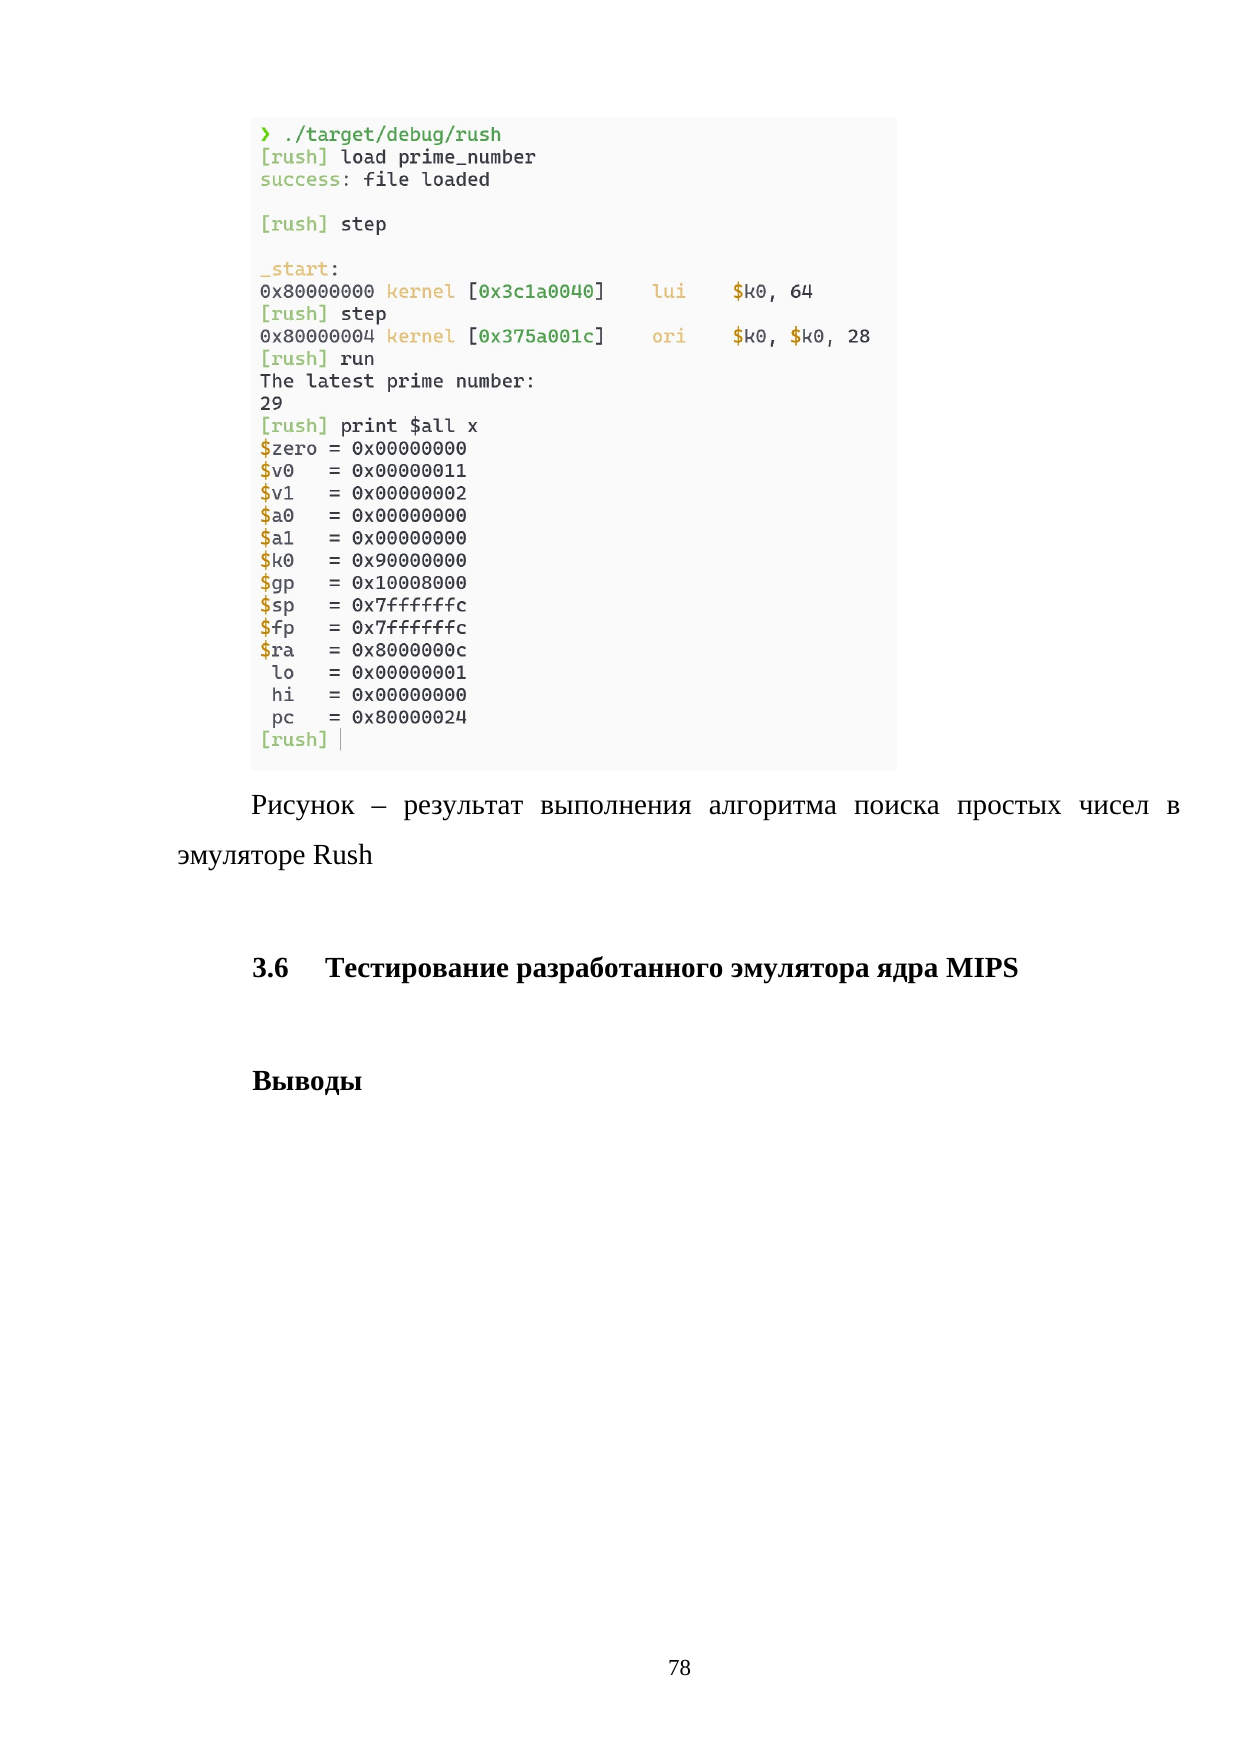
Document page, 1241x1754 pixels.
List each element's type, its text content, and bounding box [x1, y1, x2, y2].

subtitle Выводы [252, 1063, 1182, 1097]
subtitle Тестирование разработанного эмулятора ядра MIPS [177, 950, 1182, 984]
picture [250, 118, 897, 770]
text Рисунок – результат выполнения алгоритма поиска простых чисел в эмуляторе Rush [177, 787, 1182, 871]
